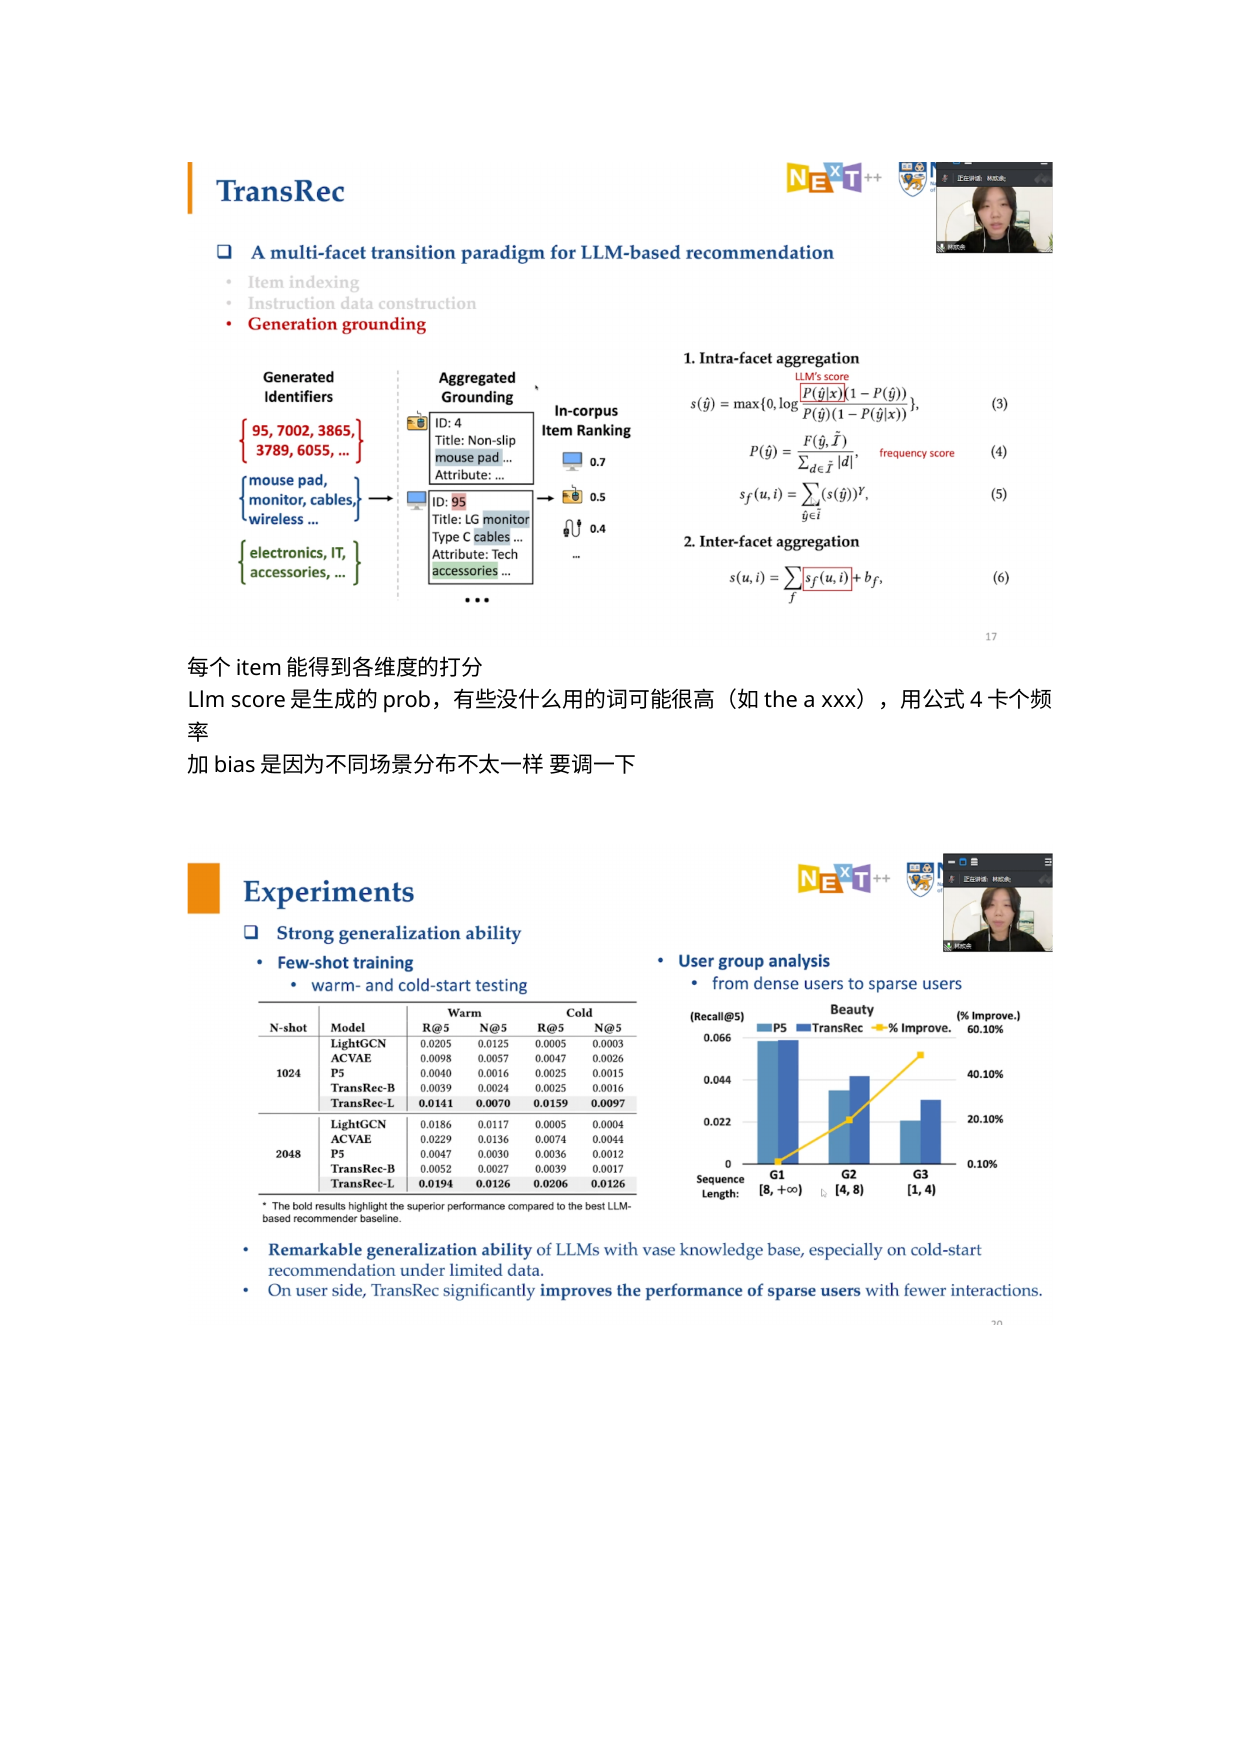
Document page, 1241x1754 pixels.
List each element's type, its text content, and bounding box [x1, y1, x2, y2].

text Llm score是生成的prob，有些没什么用的词可能很高（如the a xxx），用公式4卡个频率 [187, 682, 1053, 747]
text 加bias是因为不同场景分布不太一样 要调一下 [187, 747, 1053, 779]
picture [187, 162, 1053, 647]
text 每个item能得到各维度的打分 [187, 649, 1053, 682]
picture [187, 844, 1053, 1325]
